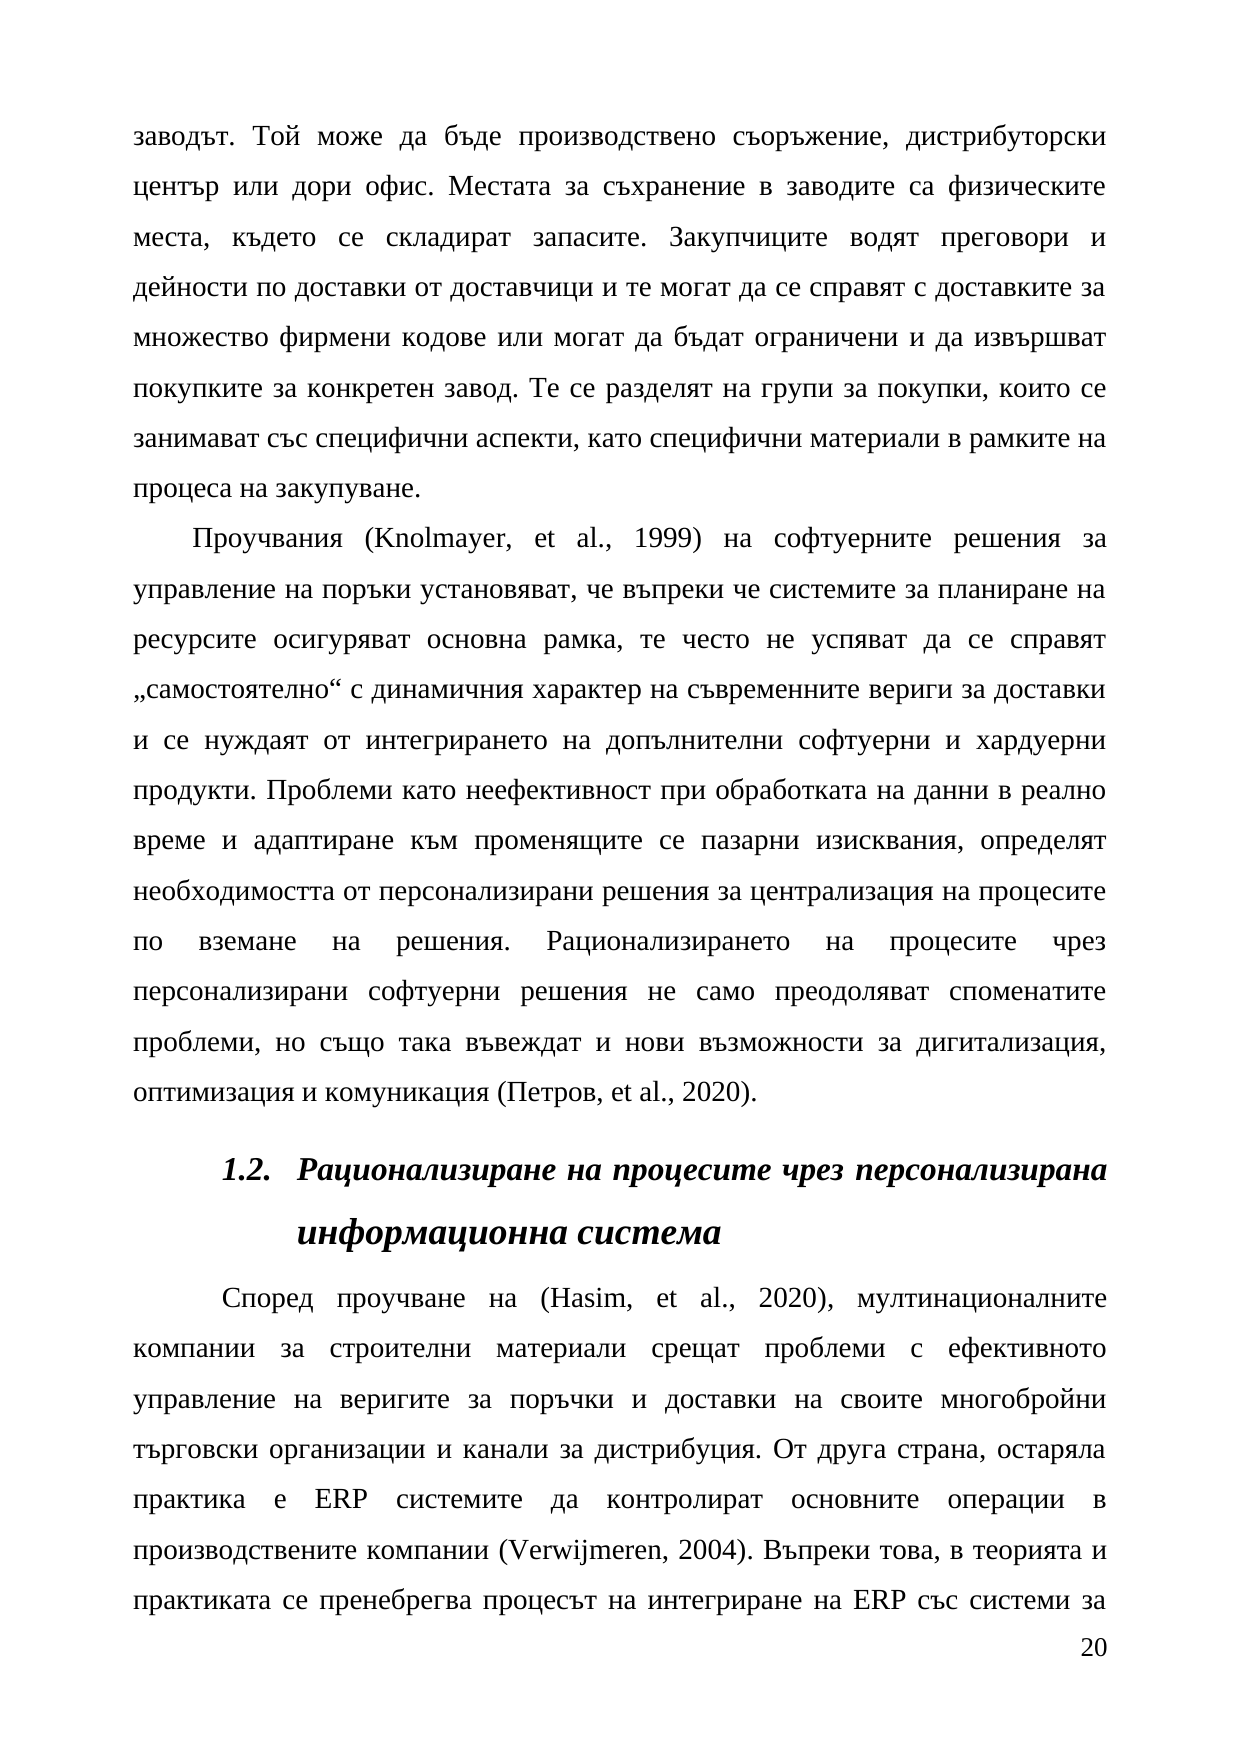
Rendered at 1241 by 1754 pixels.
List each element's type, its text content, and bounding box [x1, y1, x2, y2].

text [133, 1280, 1107, 1616]
text Проучвания на софтуерните решения за управление на поръки установяват, че въпреки че системите за планиране на ресурсите осигуряват основна рамка, те често не успяват да се справят „самостоятелно“ с динамичния характер на съвременните вериги за доставки и се нуждаят от интегрирането на допълнителни софтуерни и хардуерни продукти. Проблеми като неефективност при обработката на данни в реално време и адаптиране към променящите се пазарни изисквания, определят необходимостта от персонализирани решения за централизация на процесите по вземане на решения. Рационализирането на процесите чрез персонализирани софтуерни решения не само преодоляват споменатите проблеми, но също така въвеждат и нови възможности за дигитализация, оптимизация и комуникация . [133, 521, 1107, 1108]
subtitle Рационализиране на процесите чрез персонализиранa информационна система [222, 1149, 1107, 1252]
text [133, 118, 1107, 504]
